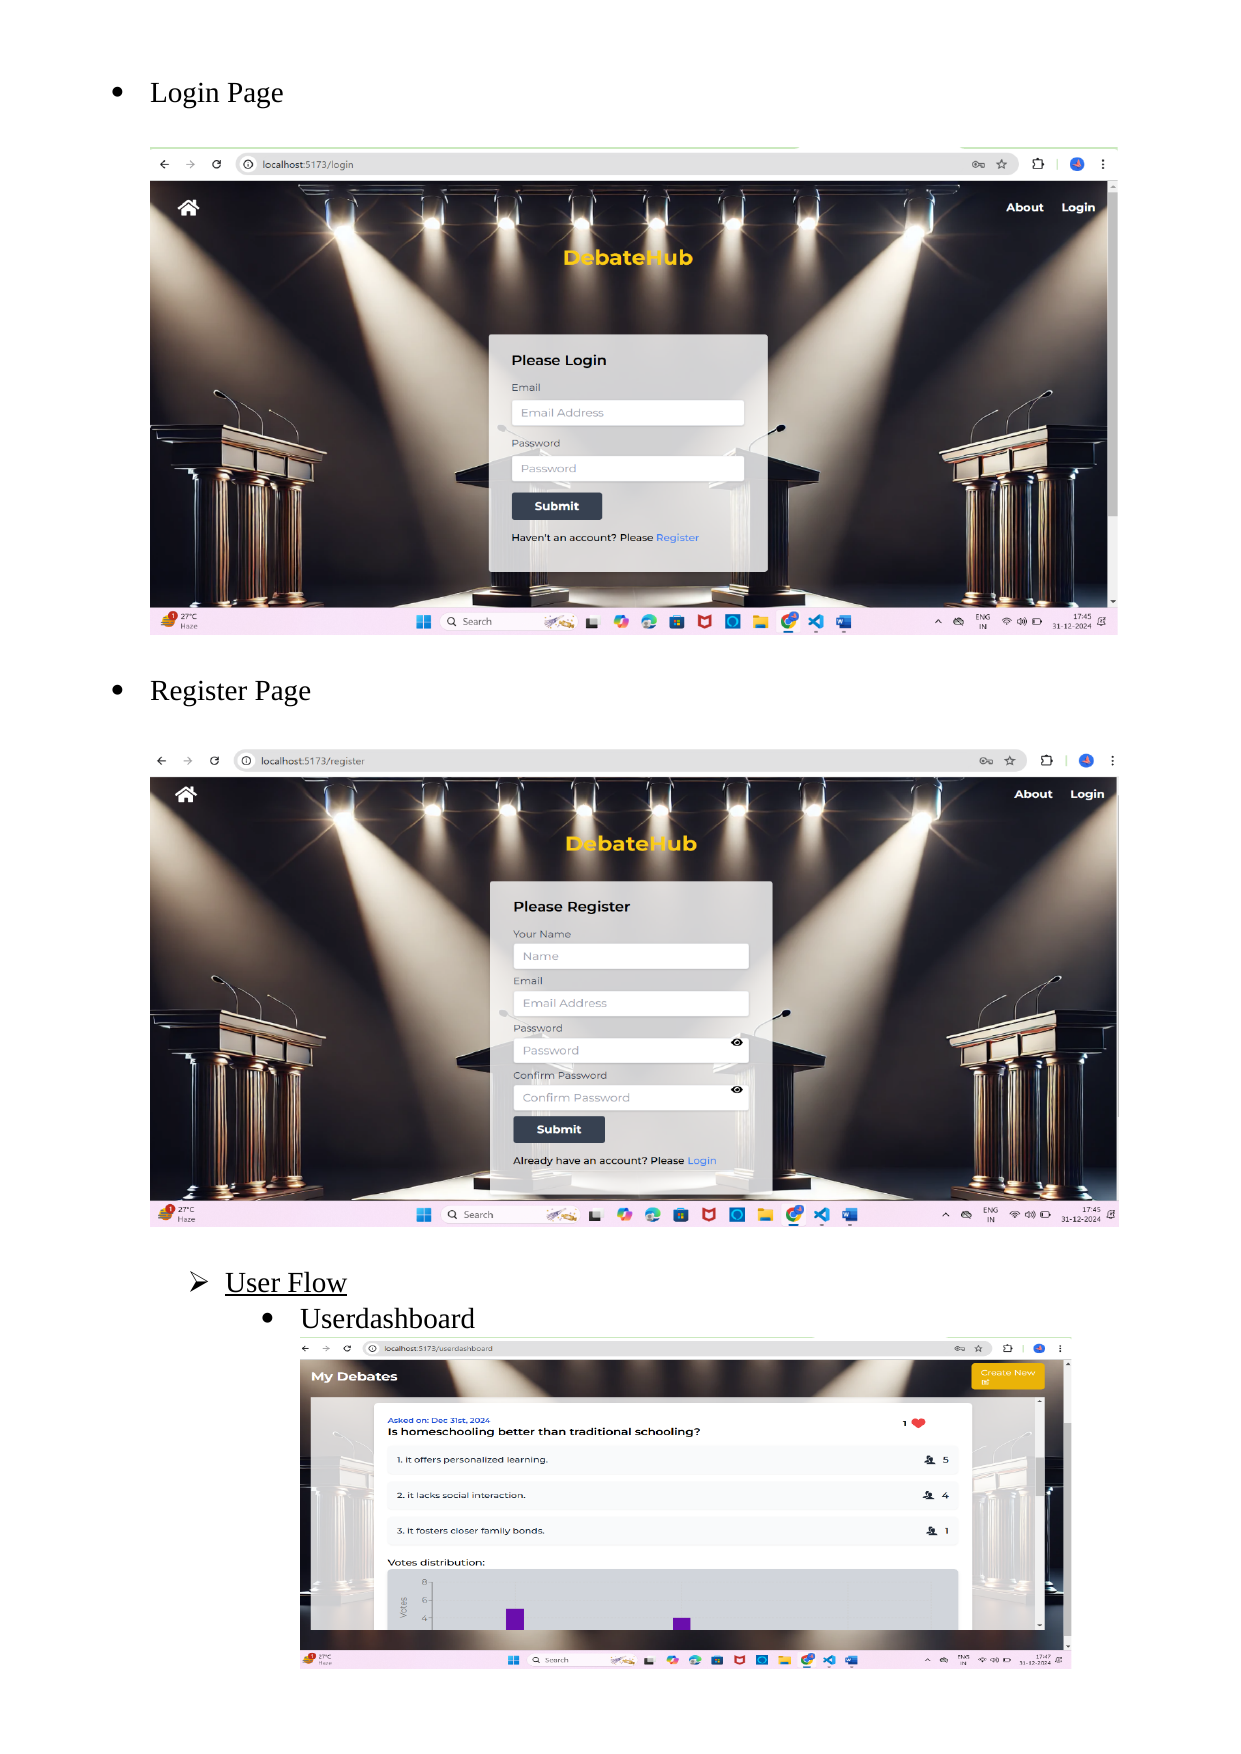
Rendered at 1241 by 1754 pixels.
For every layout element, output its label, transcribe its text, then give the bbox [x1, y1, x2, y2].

list Login Page [112, 75, 1165, 109]
list Userdashboard [262, 1301, 1165, 1335]
list User Flow [187, 1265, 1165, 1299]
list Register Page [112, 673, 1165, 707]
picture [150, 147, 1118, 635]
picture [300, 1337, 1072, 1669]
picture [150, 745, 1119, 1227]
